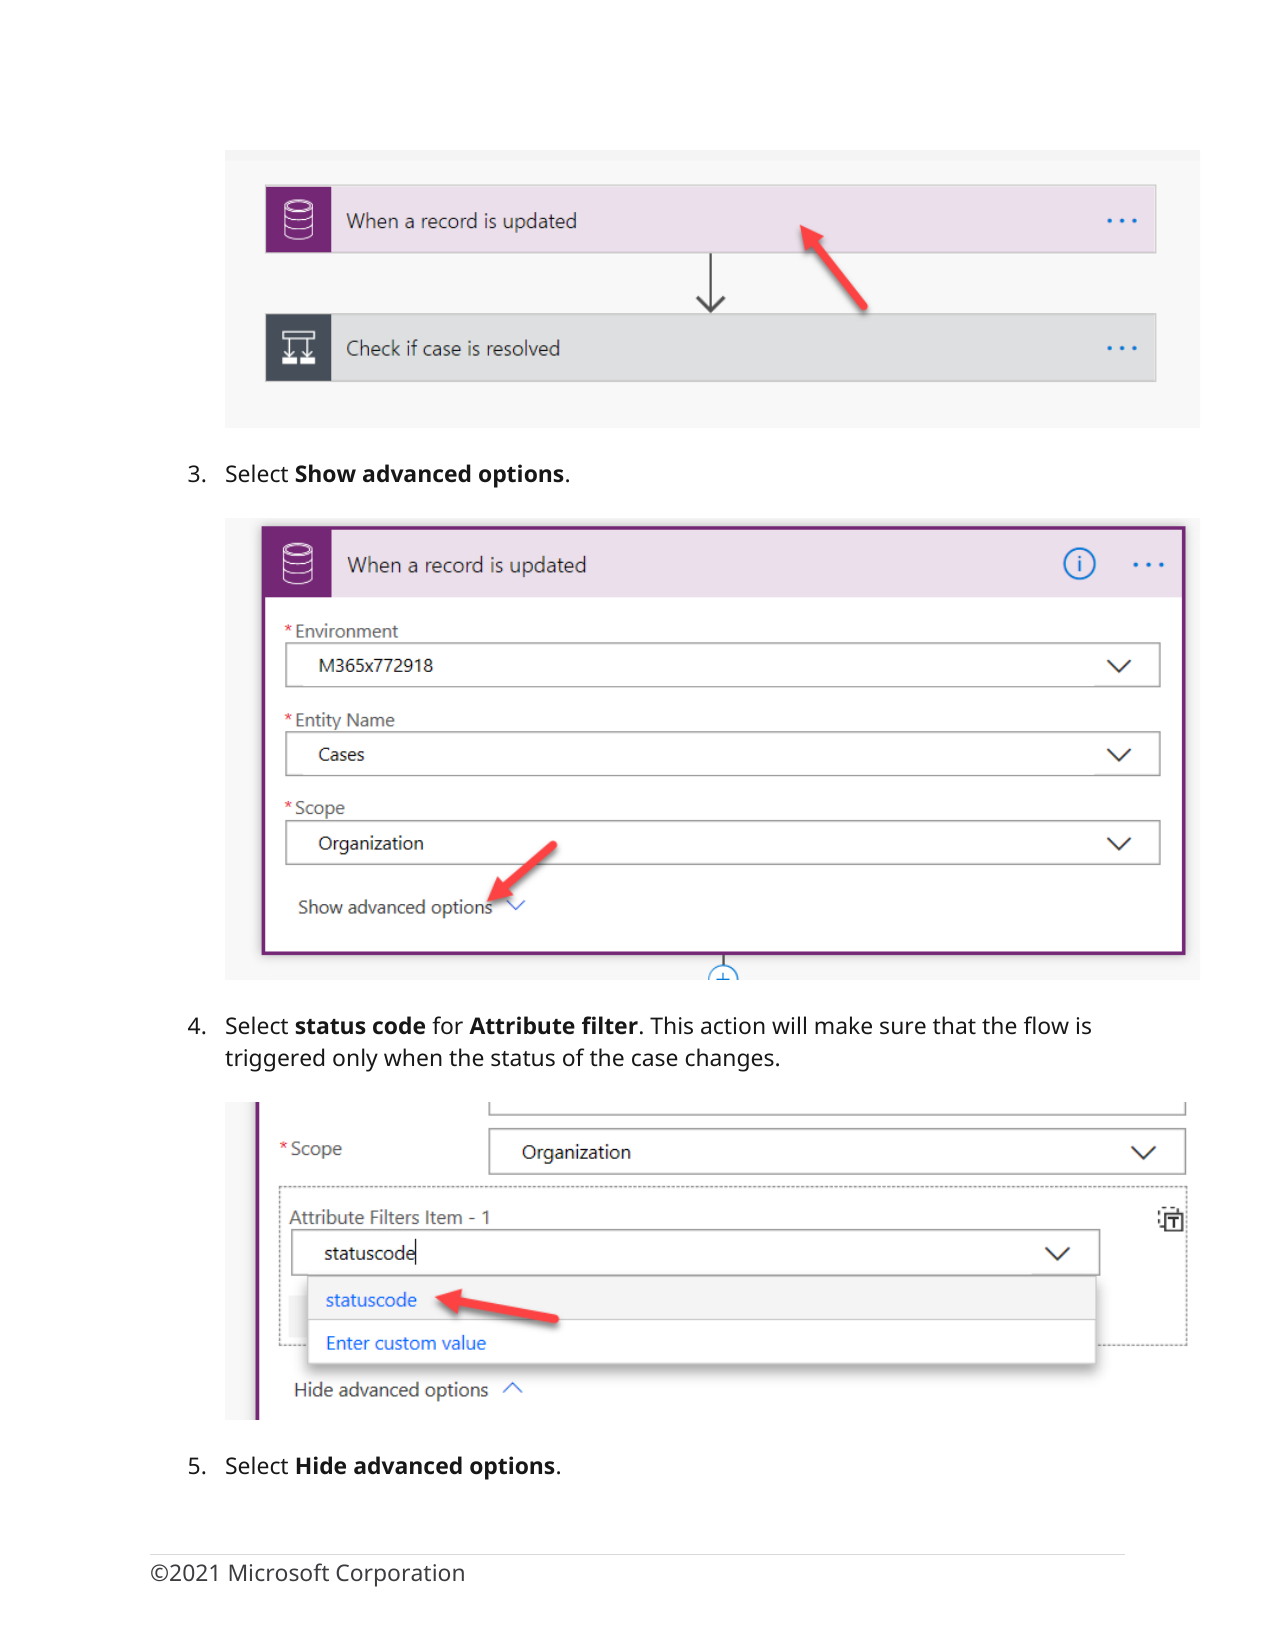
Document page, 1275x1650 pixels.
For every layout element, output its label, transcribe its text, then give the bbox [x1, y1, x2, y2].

picture [225, 518, 1200, 980]
list Select Hide advanced options. [187, 1450, 1125, 1481]
list Select status code for Attribute filter. This action will make sure that the flow is triggered only when the status of the case changes. [187, 1010, 1125, 1073]
list Select Show advanced options. [187, 458, 1125, 489]
picture [225, 1102, 1200, 1420]
picture [225, 150, 1200, 428]
